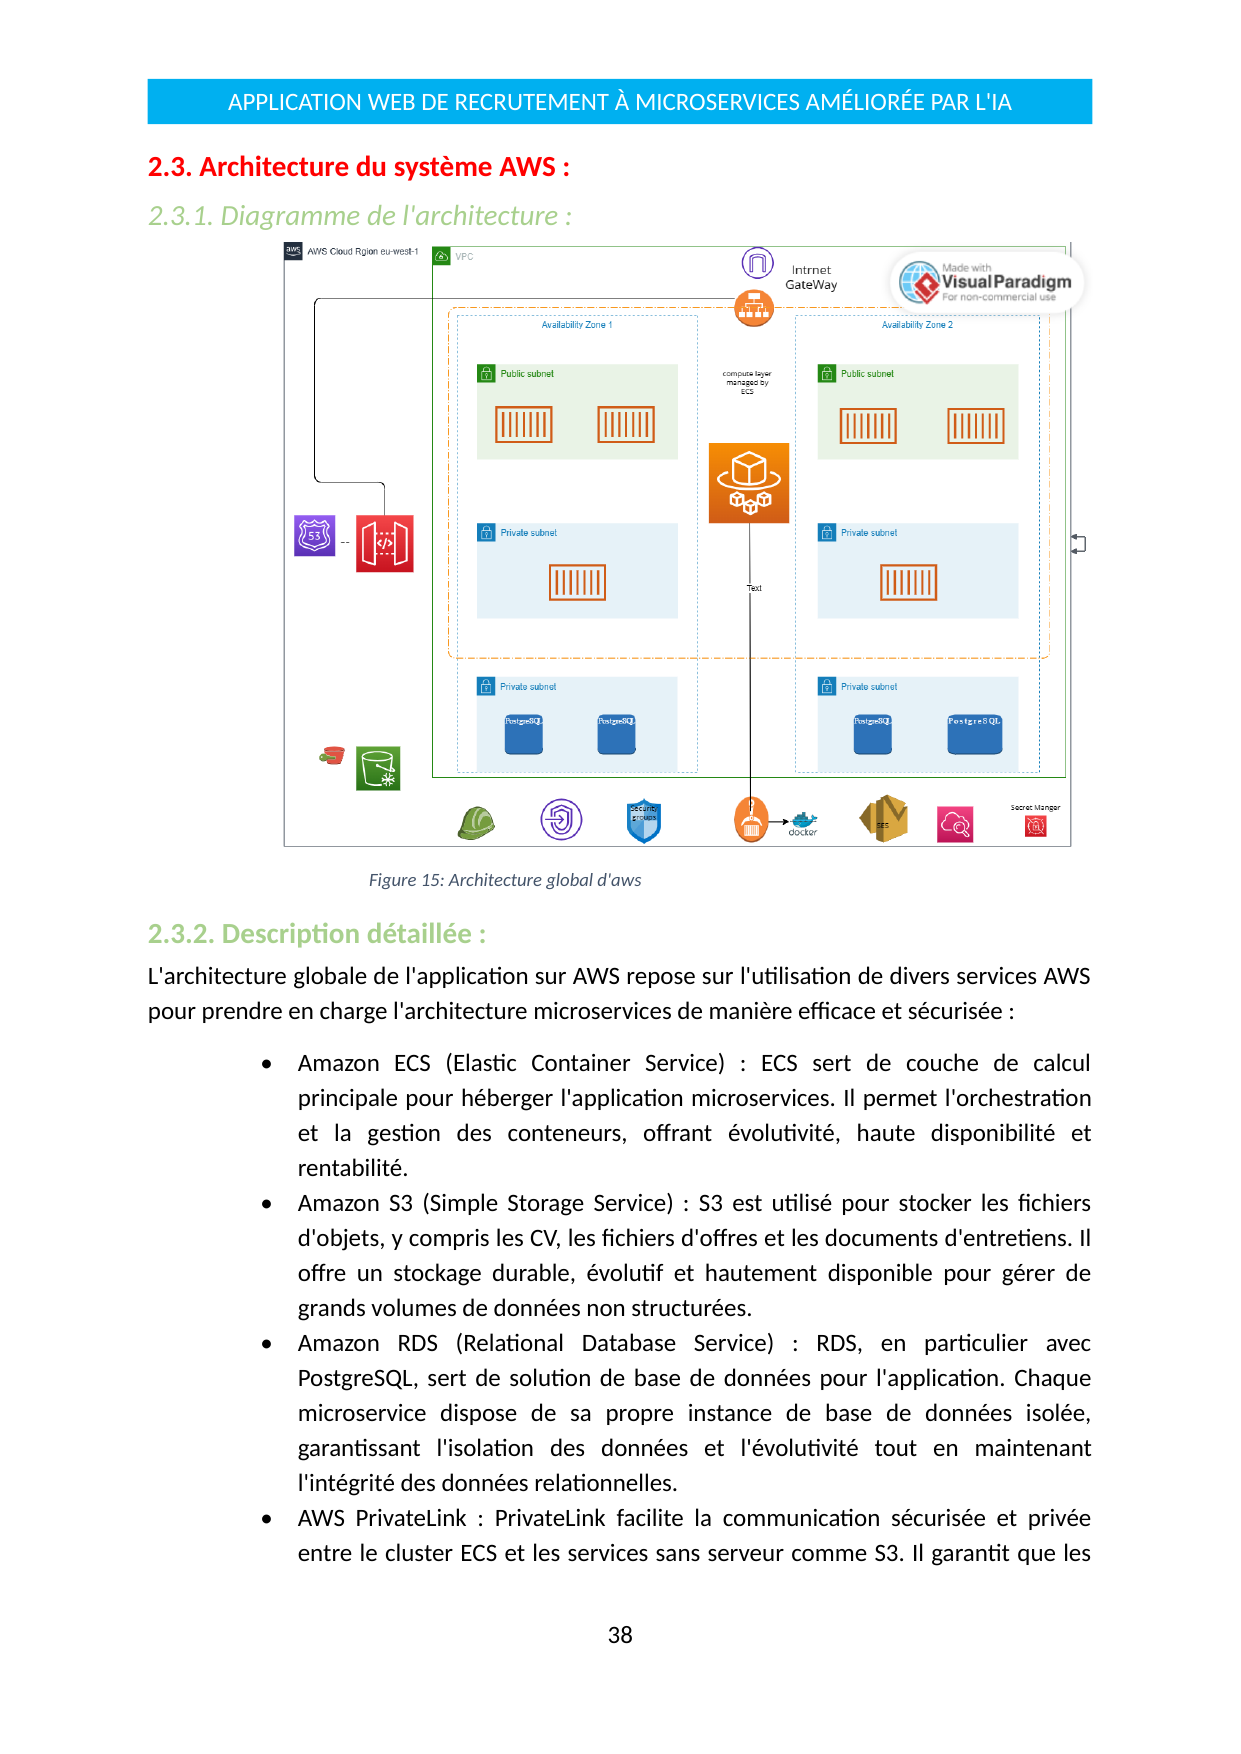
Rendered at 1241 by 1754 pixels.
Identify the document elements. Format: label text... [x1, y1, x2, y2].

subtitle 2.3. Architecture du système AWS : [148, 148, 1093, 183]
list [260, 1502, 1093, 1567]
list Amazon S3 (Simple Storage Service) : S3 est utilisé pour stocker les fichiers d'objets, y compris les CV, les fichiers d'offres et les documents d'entretiens. Il offre un stockage durable, évolutif et hautement disponible pour gérer de grands volumes de données non structurées. [260, 1187, 1093, 1322]
subtitle 2.3.2. Description détaillée : [148, 915, 1093, 951]
subtitle 2.3.1. Diagramme de l'architecture : [148, 197, 1093, 232]
list Amazon RDS (Relational Database Service) : RDS, en particulier avec PostgreSQL, sert de solution de base de données pour l'application. Chaque microservice dispose de sa propre instance de base de données isolée, garantissant l'isolation des données et l'évolutivité tout en maintenant l'intégrité des données relationnelles. [260, 1327, 1093, 1497]
list Amazon ECS (Elastic Container Service) : ECS sert de couche de calcul principale pour héberger l'application microservices. Il permet l'orchestration et la gestion des conteneurs, offrant évolutivité, haute disponibilité et rentabilité. [260, 1047, 1093, 1182]
picture [147, 242, 1093, 847]
text L'architecture globale de l'application sur AWS repose sur l'utilisation de divers services AWS pour prendre en charge l'architecture microservices de manière efficace et sécurisée : [148, 960, 1093, 1026]
text Figure 15: Architecture global d'aws [295, 868, 1093, 891]
